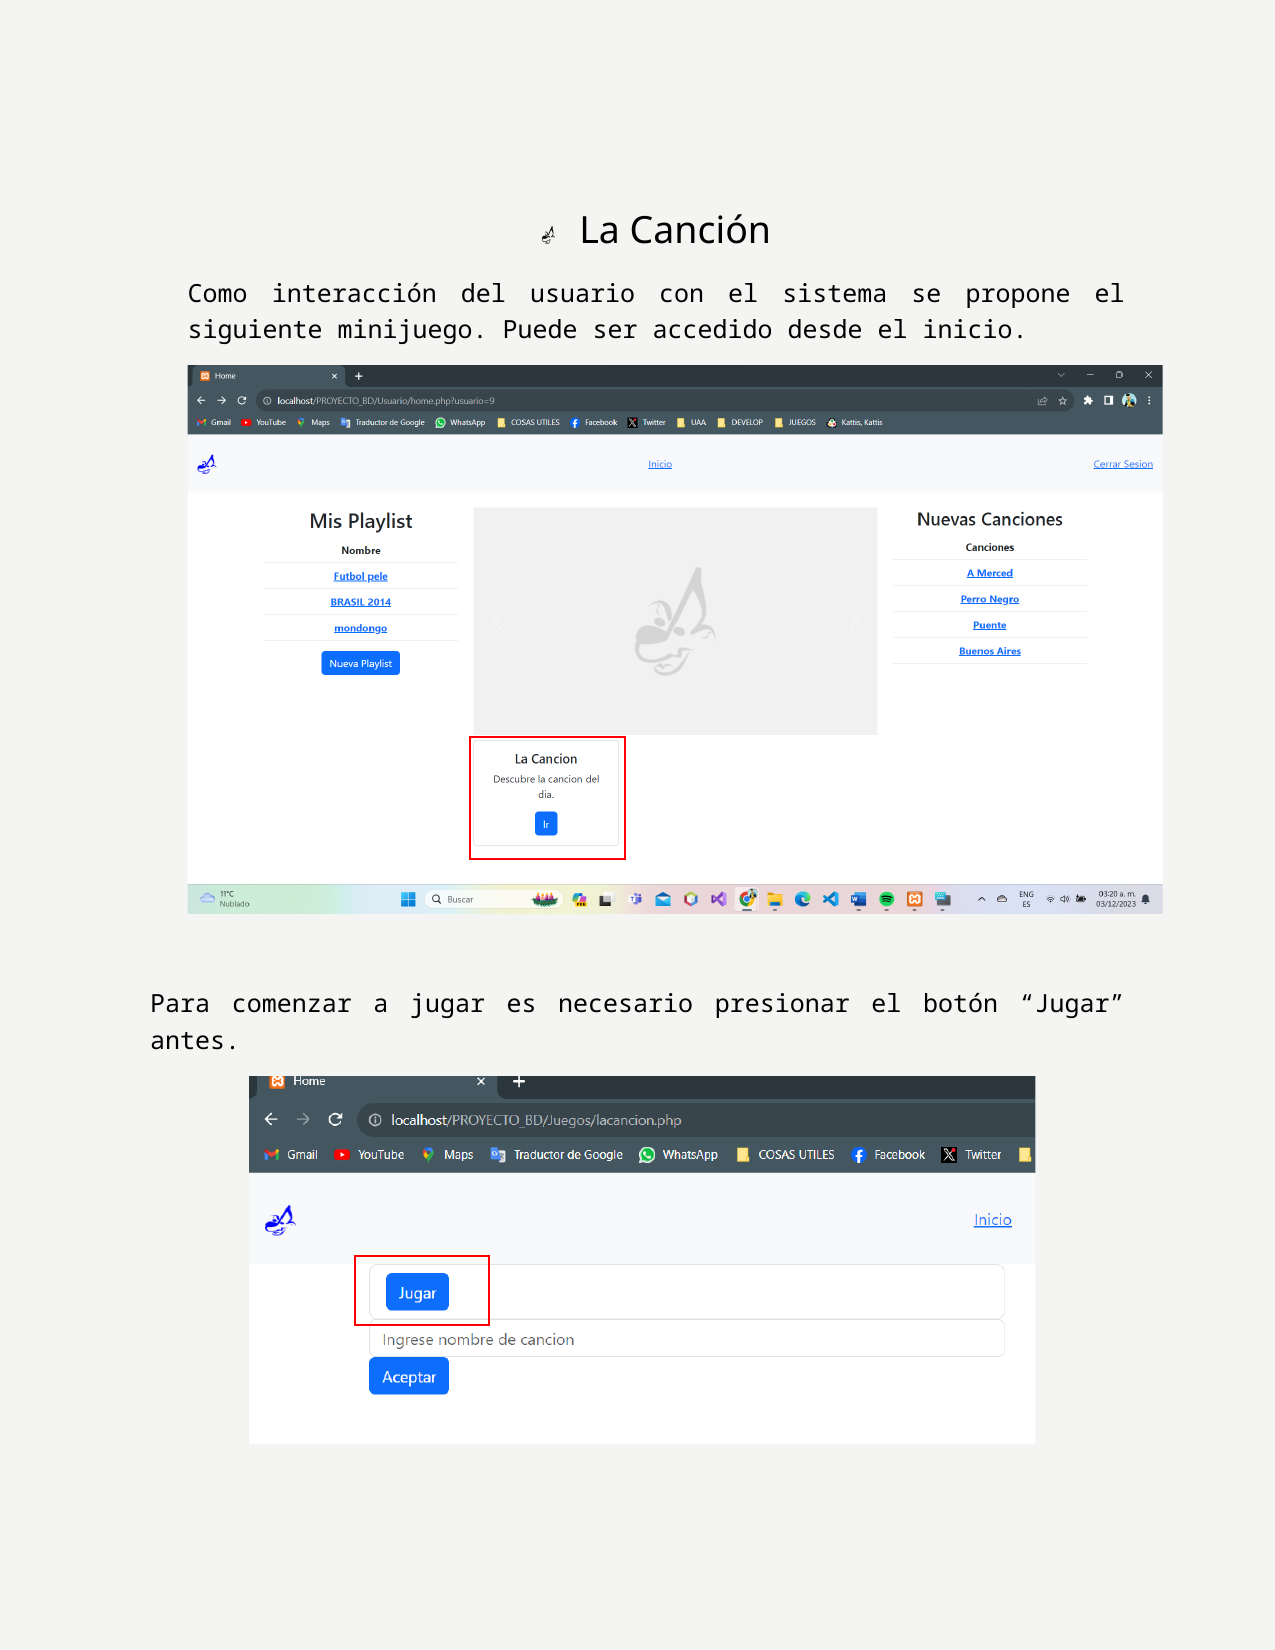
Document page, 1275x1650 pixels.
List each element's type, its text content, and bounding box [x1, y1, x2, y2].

text Como interacción del usuario con el sistema se propone el siguiente minijuego. Puede ser accedido desde el inicio. [187, 275, 1125, 346]
text Para comenzar a jugar es necesario presionar el botón “Jugar” antes. [150, 986, 1125, 1057]
picture [542, 226, 555, 244]
picture [187, 365, 1163, 914]
list La Canción [187, 203, 1125, 254]
picture [249, 1076, 1036, 1444]
